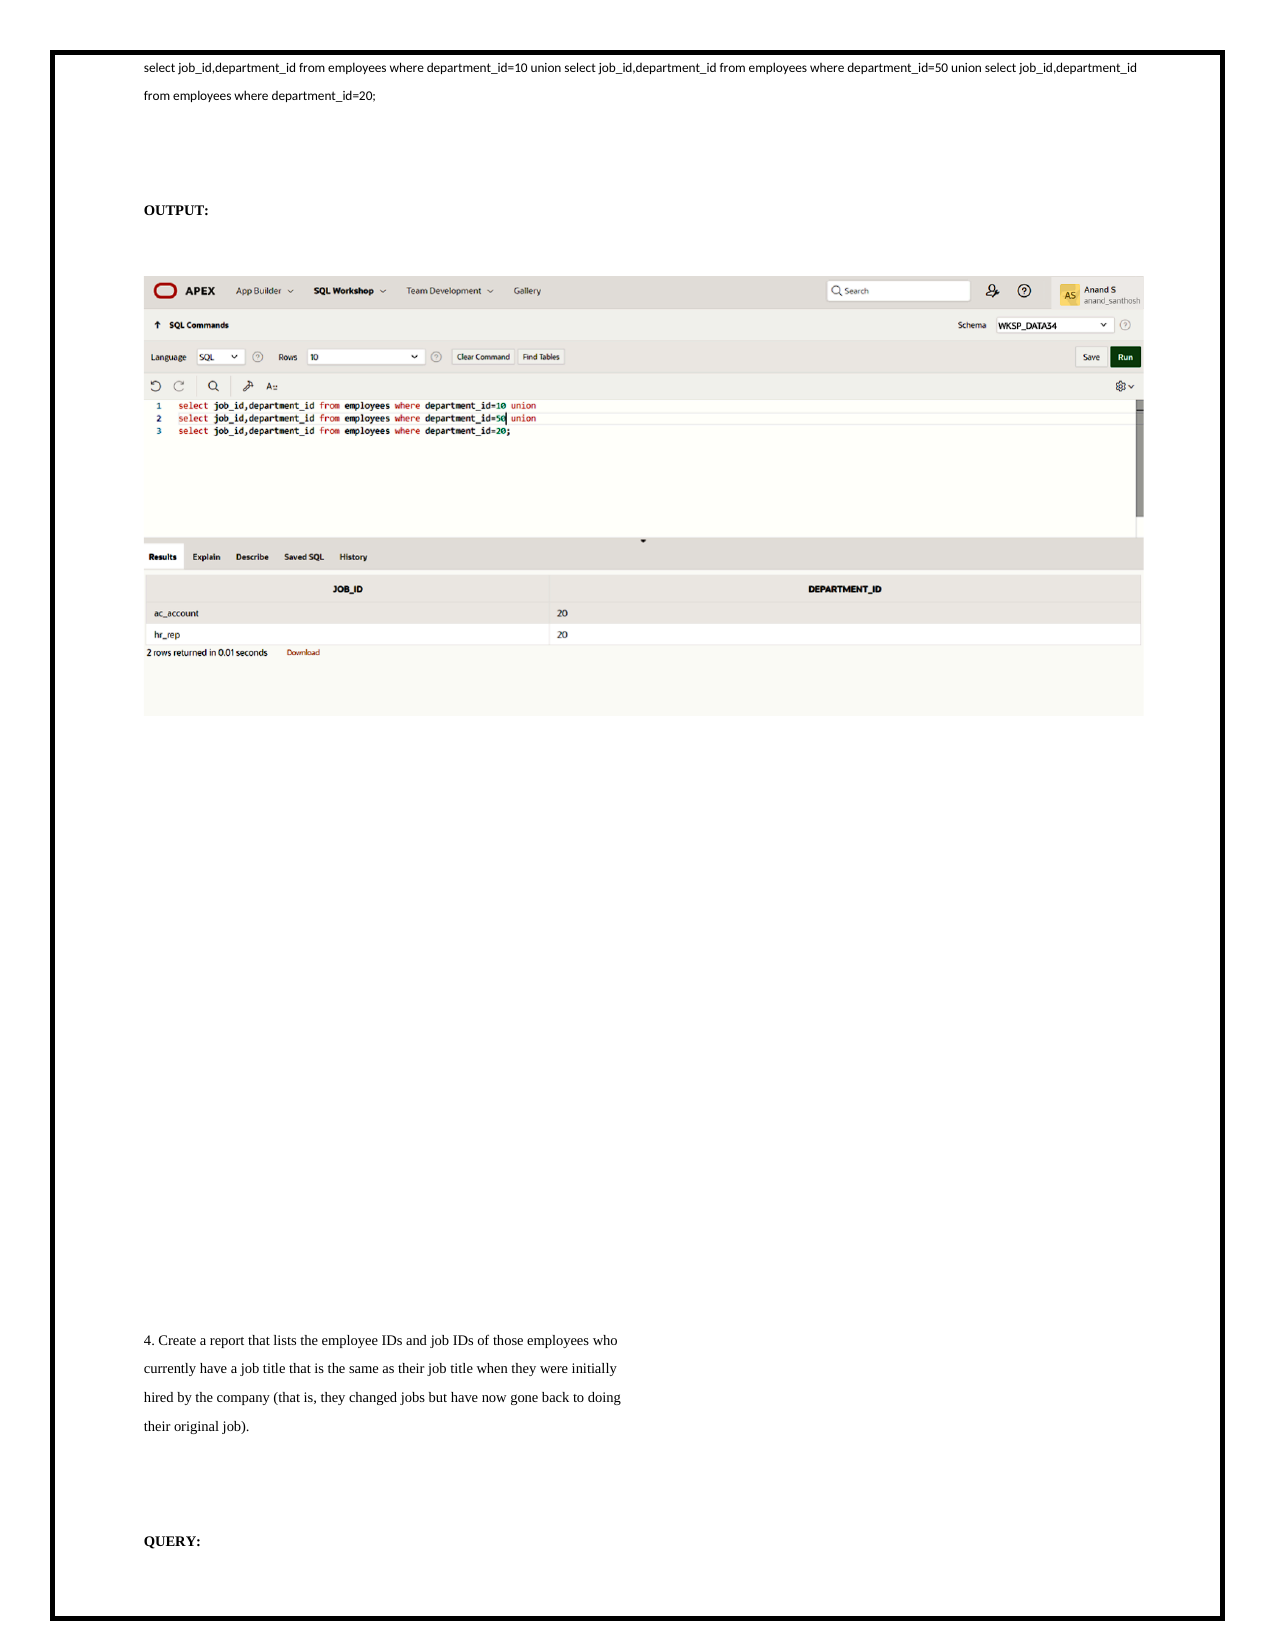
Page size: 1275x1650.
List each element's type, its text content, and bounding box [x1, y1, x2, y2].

text hired by the company (that is, they changed jobs but have now gone back to doing [144, 1377, 1144, 1406]
text select job_id,department_id from employees where department_id=10 union select job_id,department_id from employees where department_id=50 union select job_id,department_id from employees where department_id=20; [144, 55, 1144, 104]
text QUERY: [144, 1521, 1144, 1549]
text their original job). [144, 1406, 1144, 1434]
text 4. Create a report that lists the employee IDs and job IDs of those employees who [144, 1319, 1144, 1348]
picture [143, 276, 1144, 716]
text currently have a job title that is the same as their job title when they were initially [144, 1348, 1144, 1377]
text OUTPUT: [144, 190, 1144, 219]
